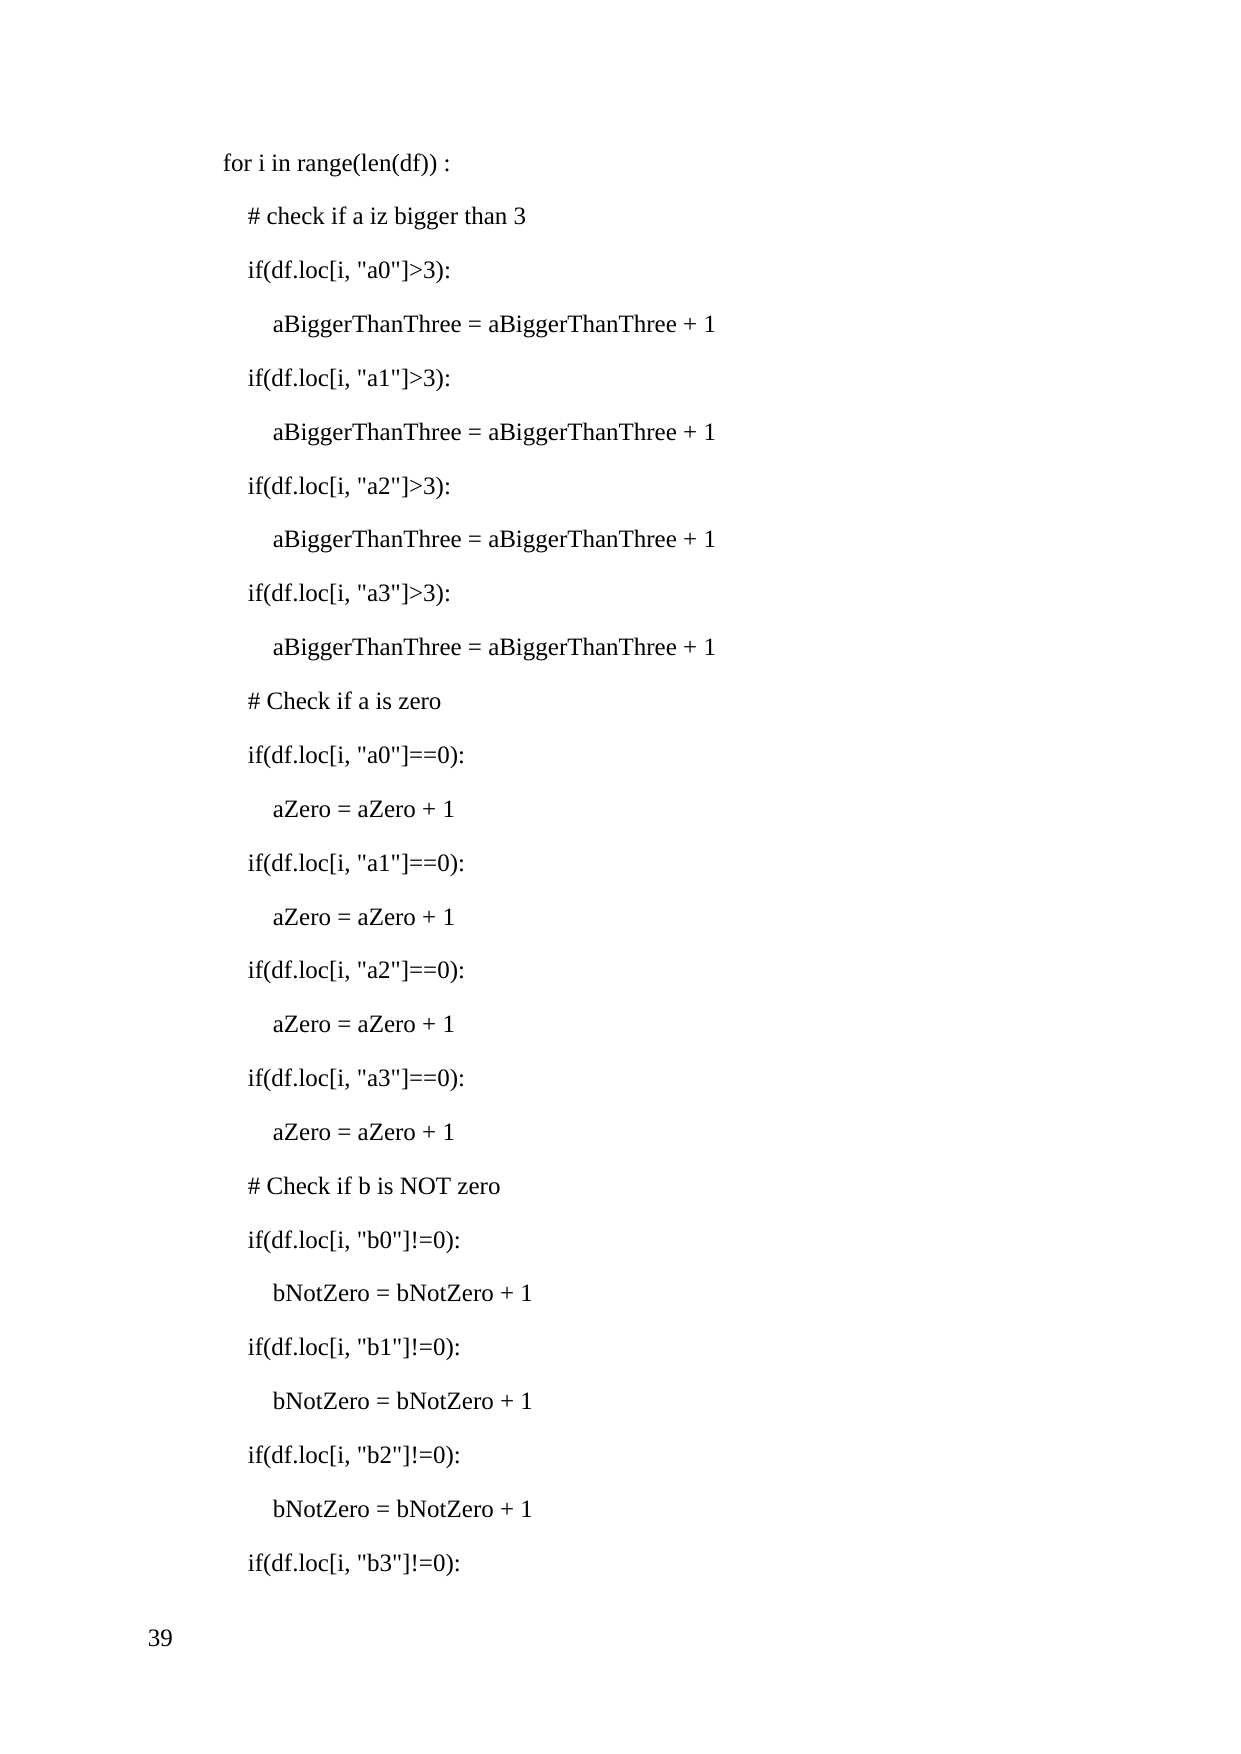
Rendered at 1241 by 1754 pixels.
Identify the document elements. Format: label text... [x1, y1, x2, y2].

text # check if a iz bigger than 3 [148, 201, 1093, 230]
text if(df.loc[i, "a1"]>3): [148, 363, 1093, 392]
text if(df.loc[i, "a0"]>3): [148, 255, 1093, 284]
text bNotZero = bNotZero + 1 [148, 1278, 1093, 1307]
text aZero = aZero + 1 [148, 794, 1093, 823]
text # Check if b is NOT zero [148, 1171, 1093, 1199]
text bNotZero = bNotZero + 1 [148, 1386, 1093, 1415]
text # Check if a is zero [148, 686, 1093, 715]
text aBiggerThanThree = aBiggerThanThree + 1 [148, 309, 1093, 338]
text if(df.loc[i, "b1"]!=0): [148, 1332, 1093, 1361]
text aZero = aZero + 1 [148, 1009, 1093, 1038]
text for i in range(len(df)) : [148, 148, 1093, 176]
text aBiggerThanThree = aBiggerThanThree + 1 [148, 417, 1093, 446]
text if(df.loc[i, "a1"]==0): [148, 848, 1093, 876]
text aZero = aZero + 1 [148, 902, 1093, 930]
text if(df.loc[i, "b2"]!=0): [148, 1440, 1093, 1469]
text if(df.loc[i, "a3"]==0): [148, 1063, 1093, 1092]
text aZero = aZero + 1 [148, 1117, 1093, 1146]
text if(df.loc[i, "a2"]==0): [148, 955, 1093, 984]
text if(df.loc[i, "b3"]!=0): [148, 1548, 1093, 1577]
text bNotZero = bNotZero + 1 [148, 1494, 1093, 1523]
text if(df.loc[i, "a0"]==0): [148, 740, 1093, 769]
text if(df.loc[i, "b0"]!=0): [148, 1225, 1093, 1253]
text if(df.loc[i, "a2"]>3): [148, 471, 1093, 499]
text aBiggerThanThree = aBiggerThanThree + 1 [148, 632, 1093, 661]
text if(df.loc[i, "a3"]>3): [148, 578, 1093, 607]
text aBiggerThanThree = aBiggerThanThree + 1 [148, 524, 1093, 553]
